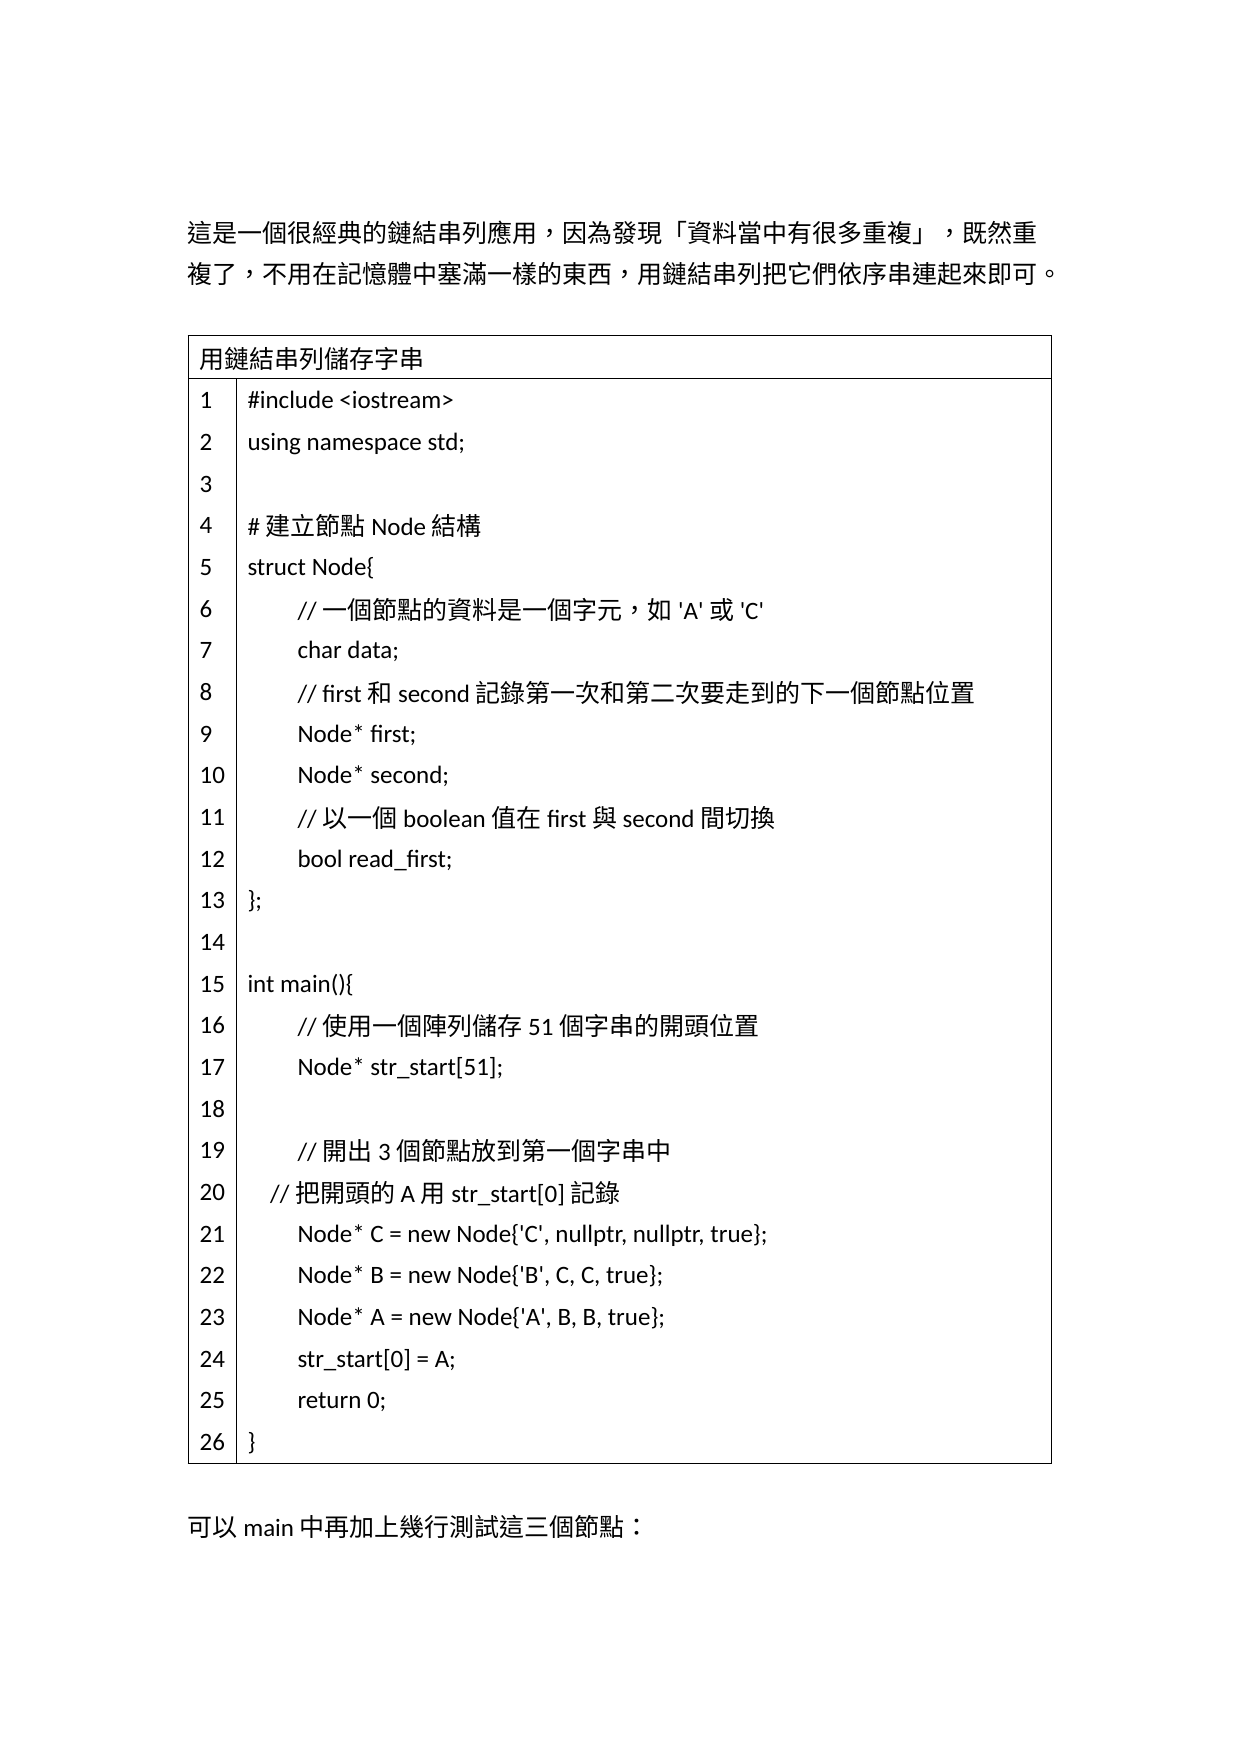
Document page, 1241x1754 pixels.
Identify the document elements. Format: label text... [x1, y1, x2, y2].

table_cell #include <iostream> using namespace std; # 建立節點 Node 結構 struct Node{ // 一個節點的資料是一個字元，如 'A' 或 'C' char data; // first 和 second 記錄第一次和第二次要走到的下一個節點位置 Node* first; Node* second; // 以一個 boolean 值在 first 與 second 間切換 bool read_first; }; int main(){ // 使用一個陣列儲存 51 個字串的開頭位置 Node* str_start[51]; // 開出 3 個節點放到第一個字串中 // 把開頭的 A 用 str_start[0] 記錄 Node* C = new Node{'C', nullptr, nullptr, true}; Node* B = new Node{'B', C, C, true}; Node* A = new Node{'A', B, B, true}; str_start[0] = A; return 0; } [237, 379, 1051, 1462]
table_cell 1 2 3 4 5 6 7 8 9 10 11 12 13 14 15 16 17 18 19 20 21 22 23 24 25 26 [189, 379, 236, 1462]
text 可以 main 中再加上幾行測試這三個節點： [187, 1505, 1053, 1547]
table_header 用鏈結串列儲存字串 [189, 336, 1051, 378]
text 這是一個很經典的鏈結串列應用，因為發現「資料當中有很多重複」，既然重複了，不用在記憶體中塞滿一樣的東西，用鏈結串列把它們依序串連起來即可。 [187, 210, 1053, 294]
